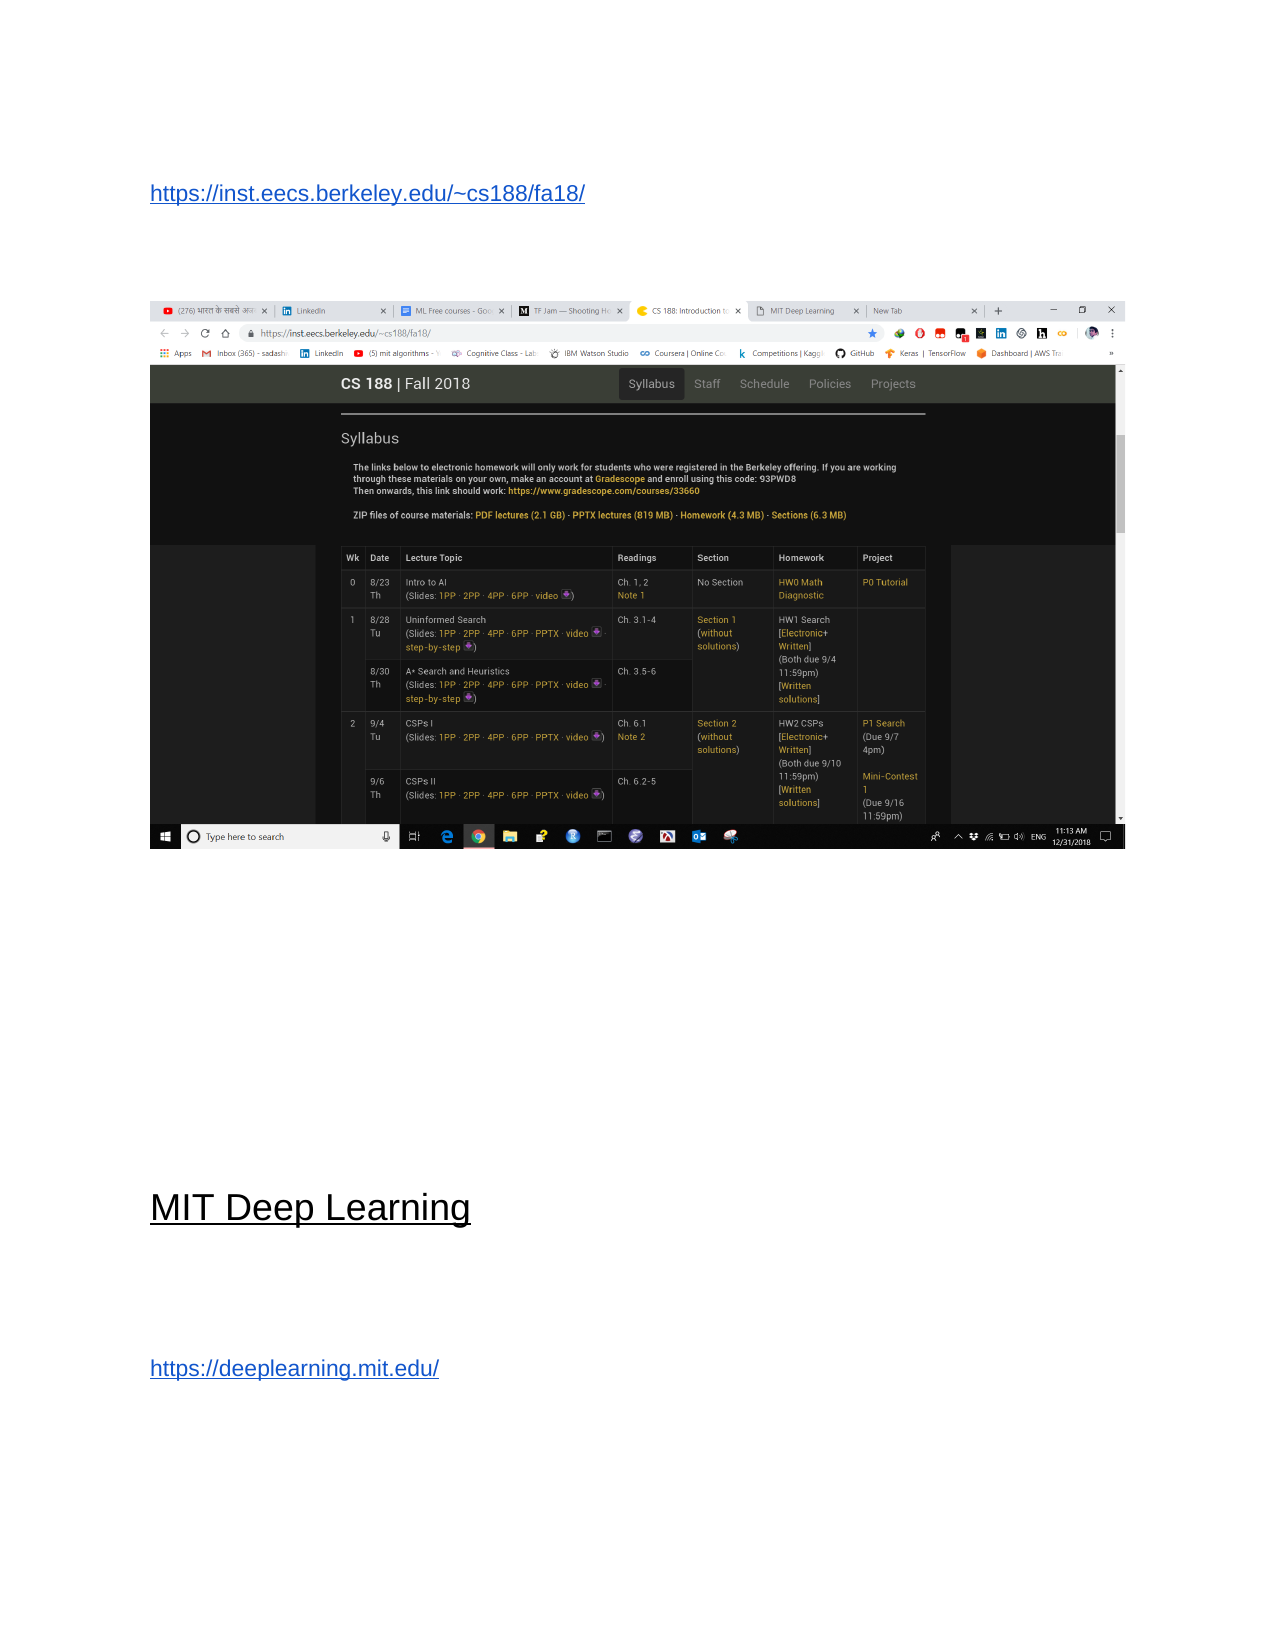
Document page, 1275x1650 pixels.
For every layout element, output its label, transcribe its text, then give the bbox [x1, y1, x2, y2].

text https://inst.eecs.berkeley.edu/~cs188/fa18/ [150, 180, 1125, 207]
picture [150, 301, 1125, 849]
subtitle MIT Deep Learning [150, 1185, 1125, 1228]
text https://deeplearning.mit.edu/ [150, 1355, 1125, 1381]
